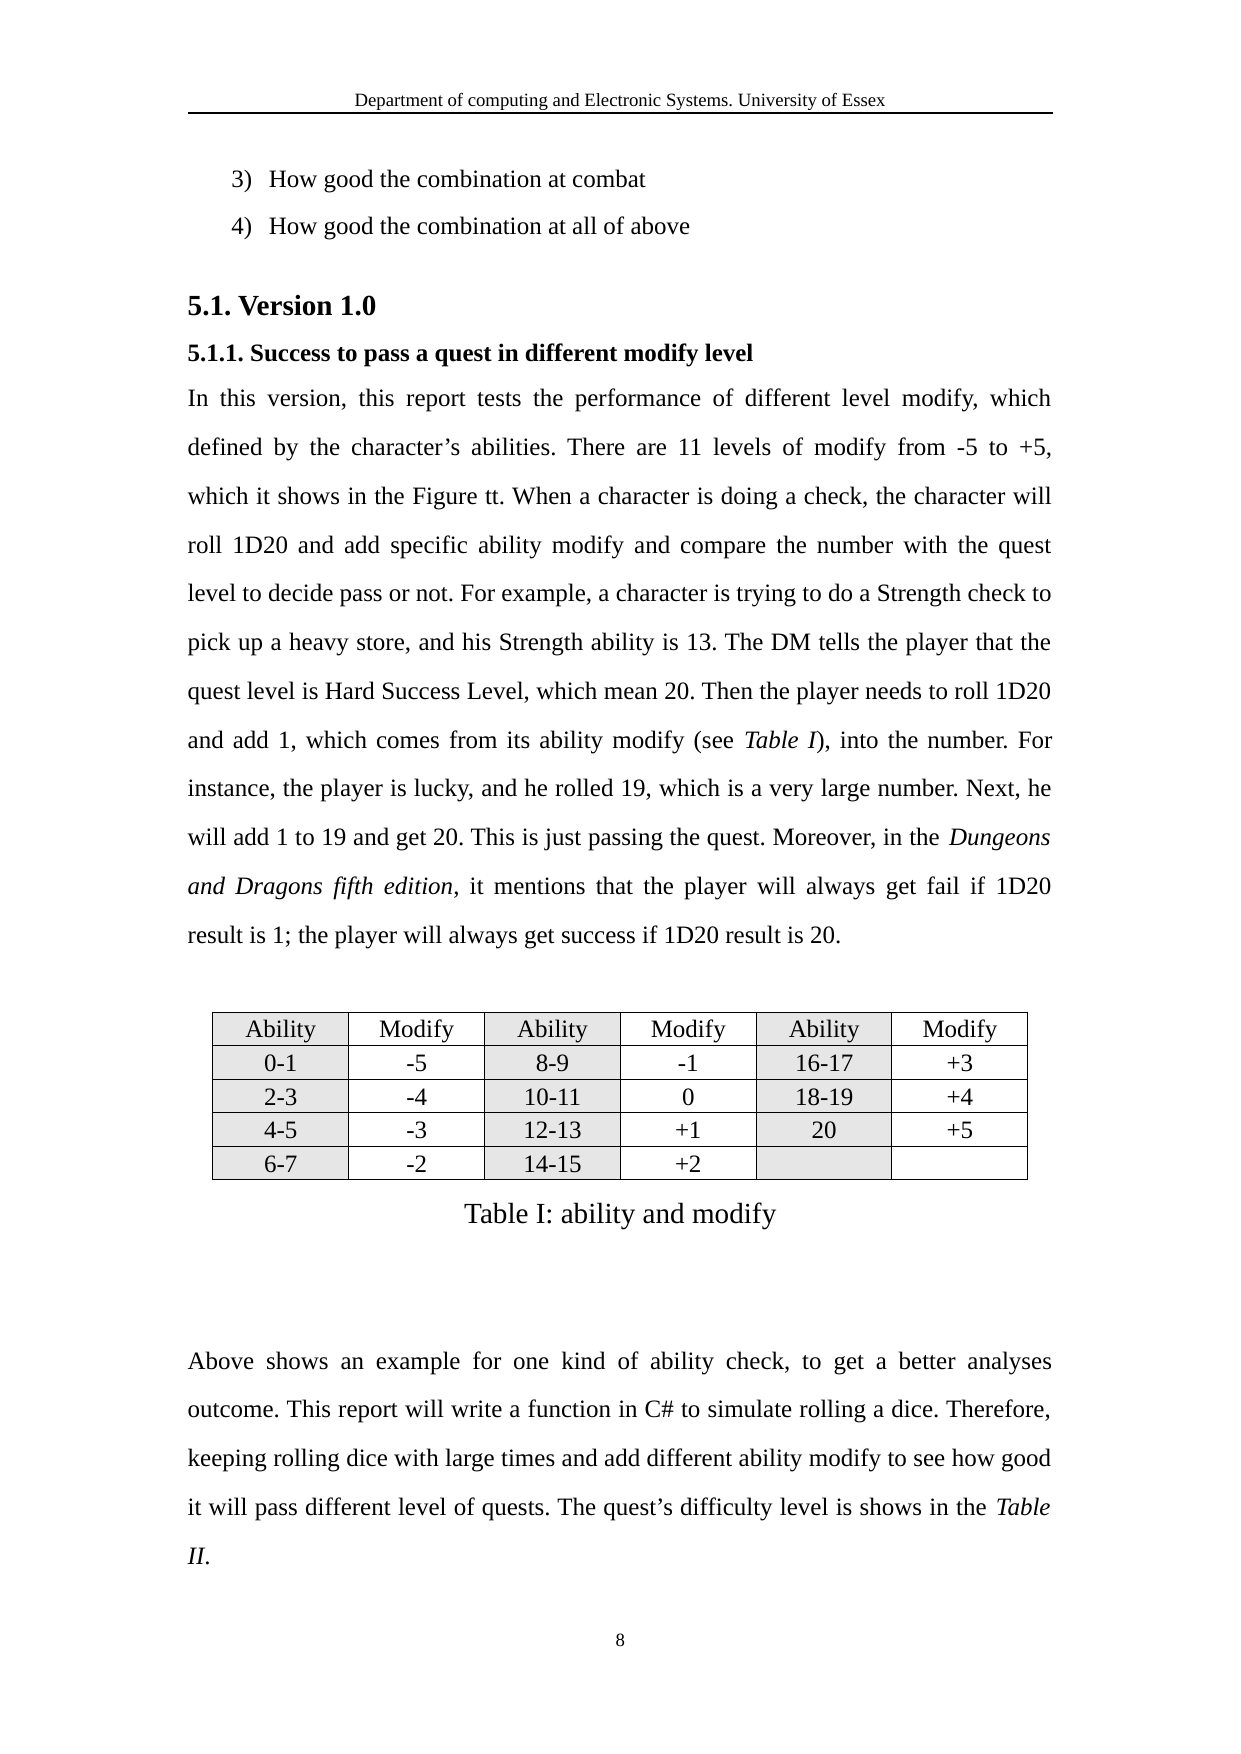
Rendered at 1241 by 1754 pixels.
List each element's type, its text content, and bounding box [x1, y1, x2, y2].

table_cell 18-19 [757, 1080, 891, 1112]
table_cell [892, 1147, 1027, 1179]
table_header Ability [213, 1013, 348, 1045]
title 5.1.1. Success to pass a quest in different modify level [187, 338, 1031, 367]
table_cell -2 [349, 1147, 484, 1179]
table_cell 16-17 [757, 1046, 891, 1079]
table_header Modify [892, 1013, 1027, 1045]
table_header Modify [621, 1013, 756, 1045]
table_cell 4-5 [213, 1113, 348, 1146]
table_cell 10-11 [485, 1080, 620, 1112]
table_cell 20 [757, 1113, 891, 1146]
table_header Ability [485, 1013, 620, 1045]
table_cell +5 [892, 1113, 1027, 1146]
table_cell +2 [621, 1147, 756, 1179]
table_cell -1 [621, 1046, 756, 1079]
table_cell 14-15 [485, 1147, 620, 1179]
table_cell 0 [621, 1080, 756, 1112]
table_cell 12-13 [485, 1113, 620, 1146]
table_cell 8-9 [485, 1046, 620, 1079]
text In this version, this report tests the performance of different level modify, which defined by the character’s abilities. There are 11 levels of modify from -5 to +5, which it shows in the Figure tt. When a character is doing a check, the character will roll 1D20 and add specific ability modify and compare the number with the quest level to decide pass or not. For example, a character is trying to do a Strength check to pick up a heavy store, and his Strength ability is 13. The DM tells the player that the quest level is Hard Success Level, which mean 20. Then the player needs to roll 1D20 and add 1, which comes from its ability modify (see Table I), into the number. For instance, the player is lucky, and he rolled 19, which is a very large number. Next, he will add 1 to 19 and get 20. This is just passing the quest. Moreover, in the Dungeons and Dragons fifth edition, it mentions that the player will always get fail if 1D20 result is 1; the player will always get success if 1D20 result is 20. [187, 382, 1053, 950]
title 5.1. Version 1.0 [187, 288, 1053, 322]
table_cell 0-1 [213, 1046, 348, 1079]
table_cell -5 [349, 1046, 484, 1079]
table_cell -3 [349, 1113, 484, 1146]
table_cell 2-3 [213, 1080, 348, 1112]
table_cell +1 [621, 1113, 756, 1146]
text Table I: ability and modify [187, 1180, 1053, 1245]
table_cell [757, 1147, 891, 1179]
table_header Ability [757, 1013, 891, 1045]
table_cell +4 [892, 1080, 1027, 1112]
list How good the combination at all of above [231, 209, 1053, 241]
table_header Modify [349, 1013, 484, 1045]
text Above shows an example for one kind of ability check, to get a better analyses outcome. This report will write a function in C# to simulate rolling a dice. Therefore, keeping rolling dice with large times and add different ability modify to see how good it will pass different level of quests. The quest’s difficulty level is shows in the Table II. [187, 1344, 1053, 1571]
table_cell 6-7 [213, 1147, 348, 1179]
list How good the combination at combat [231, 162, 1053, 194]
table_cell -4 [349, 1080, 484, 1112]
table_cell +3 [892, 1046, 1027, 1079]
